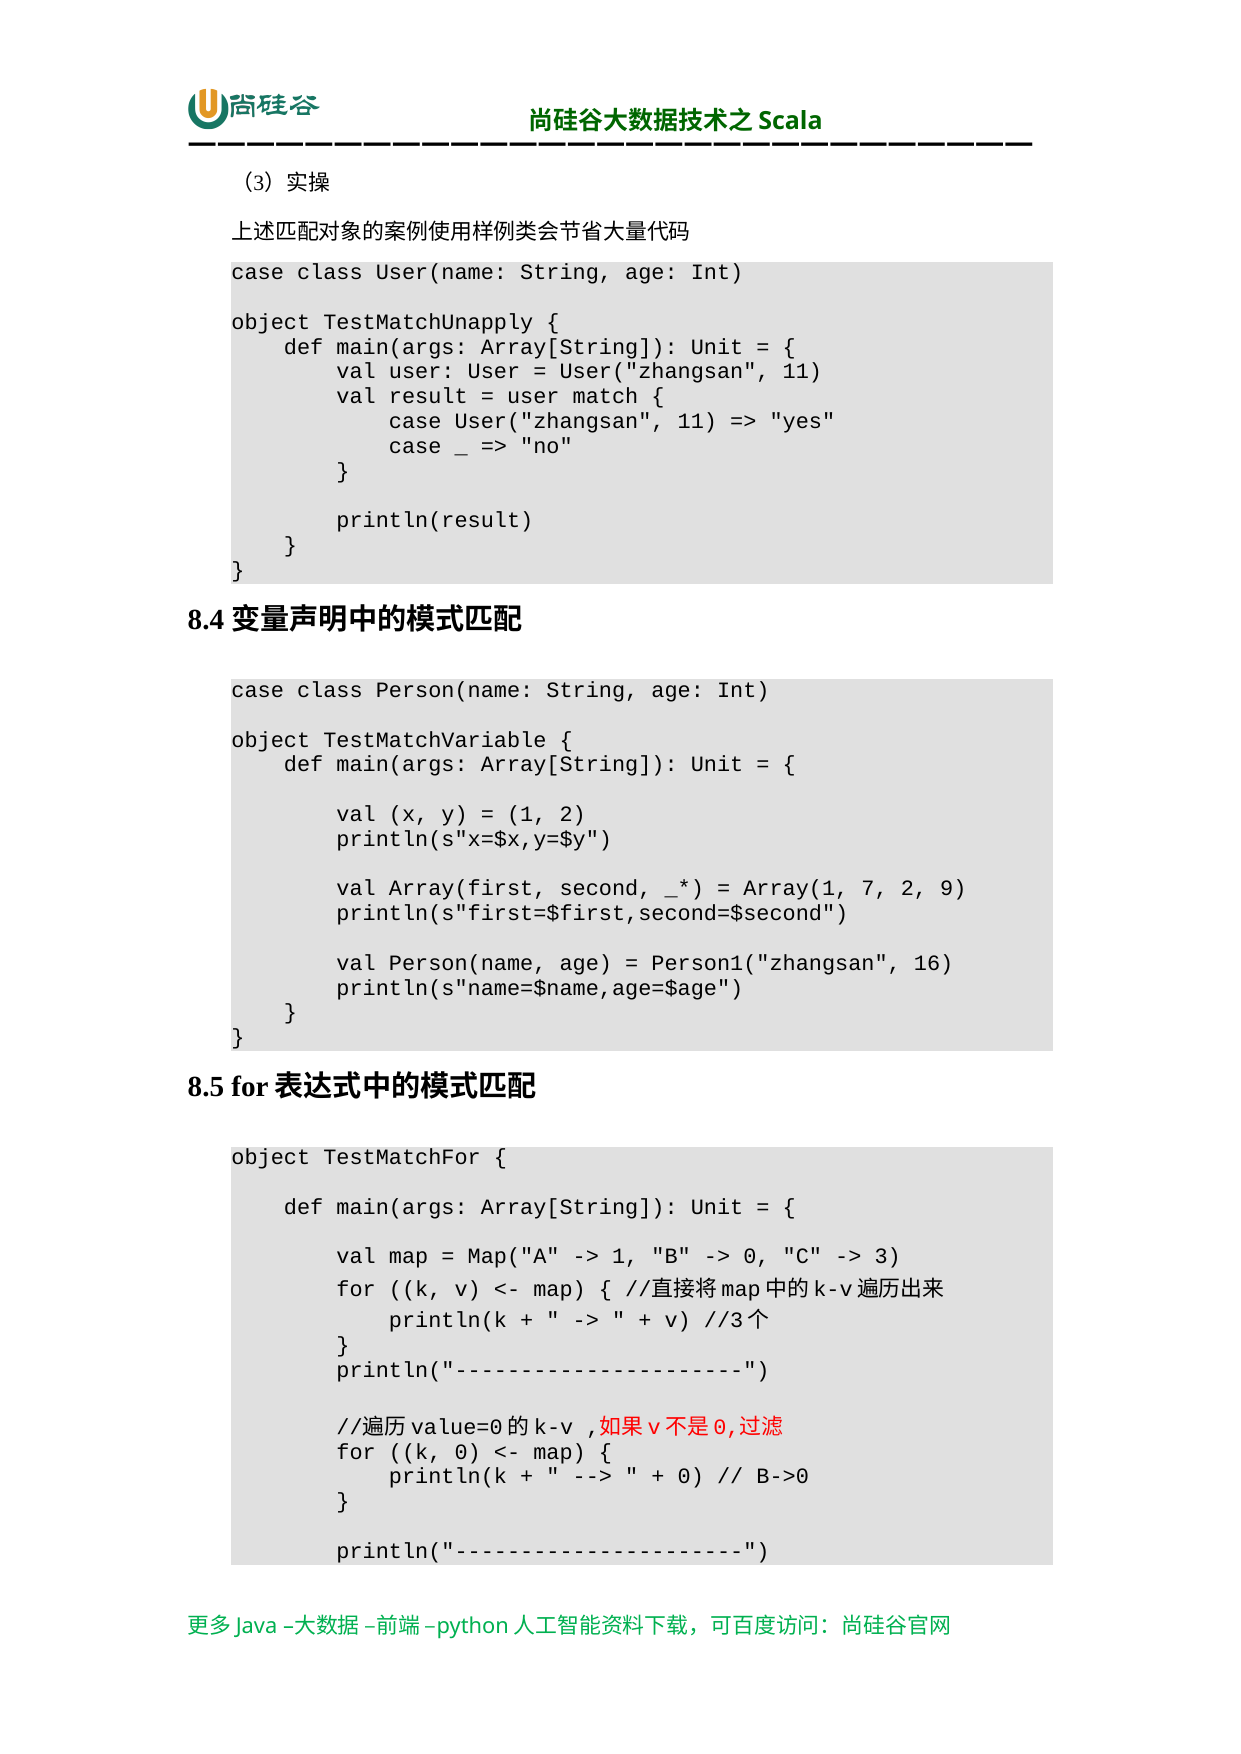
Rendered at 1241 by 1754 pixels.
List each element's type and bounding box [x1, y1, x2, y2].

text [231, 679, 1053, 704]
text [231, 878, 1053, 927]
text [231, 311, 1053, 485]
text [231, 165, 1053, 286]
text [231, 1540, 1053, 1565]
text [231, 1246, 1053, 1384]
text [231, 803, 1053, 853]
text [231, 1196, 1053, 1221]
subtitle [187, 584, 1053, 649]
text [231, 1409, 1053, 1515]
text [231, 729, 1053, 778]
picture [187, 88, 321, 130]
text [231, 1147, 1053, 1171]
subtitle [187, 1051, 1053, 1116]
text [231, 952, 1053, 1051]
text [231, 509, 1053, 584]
